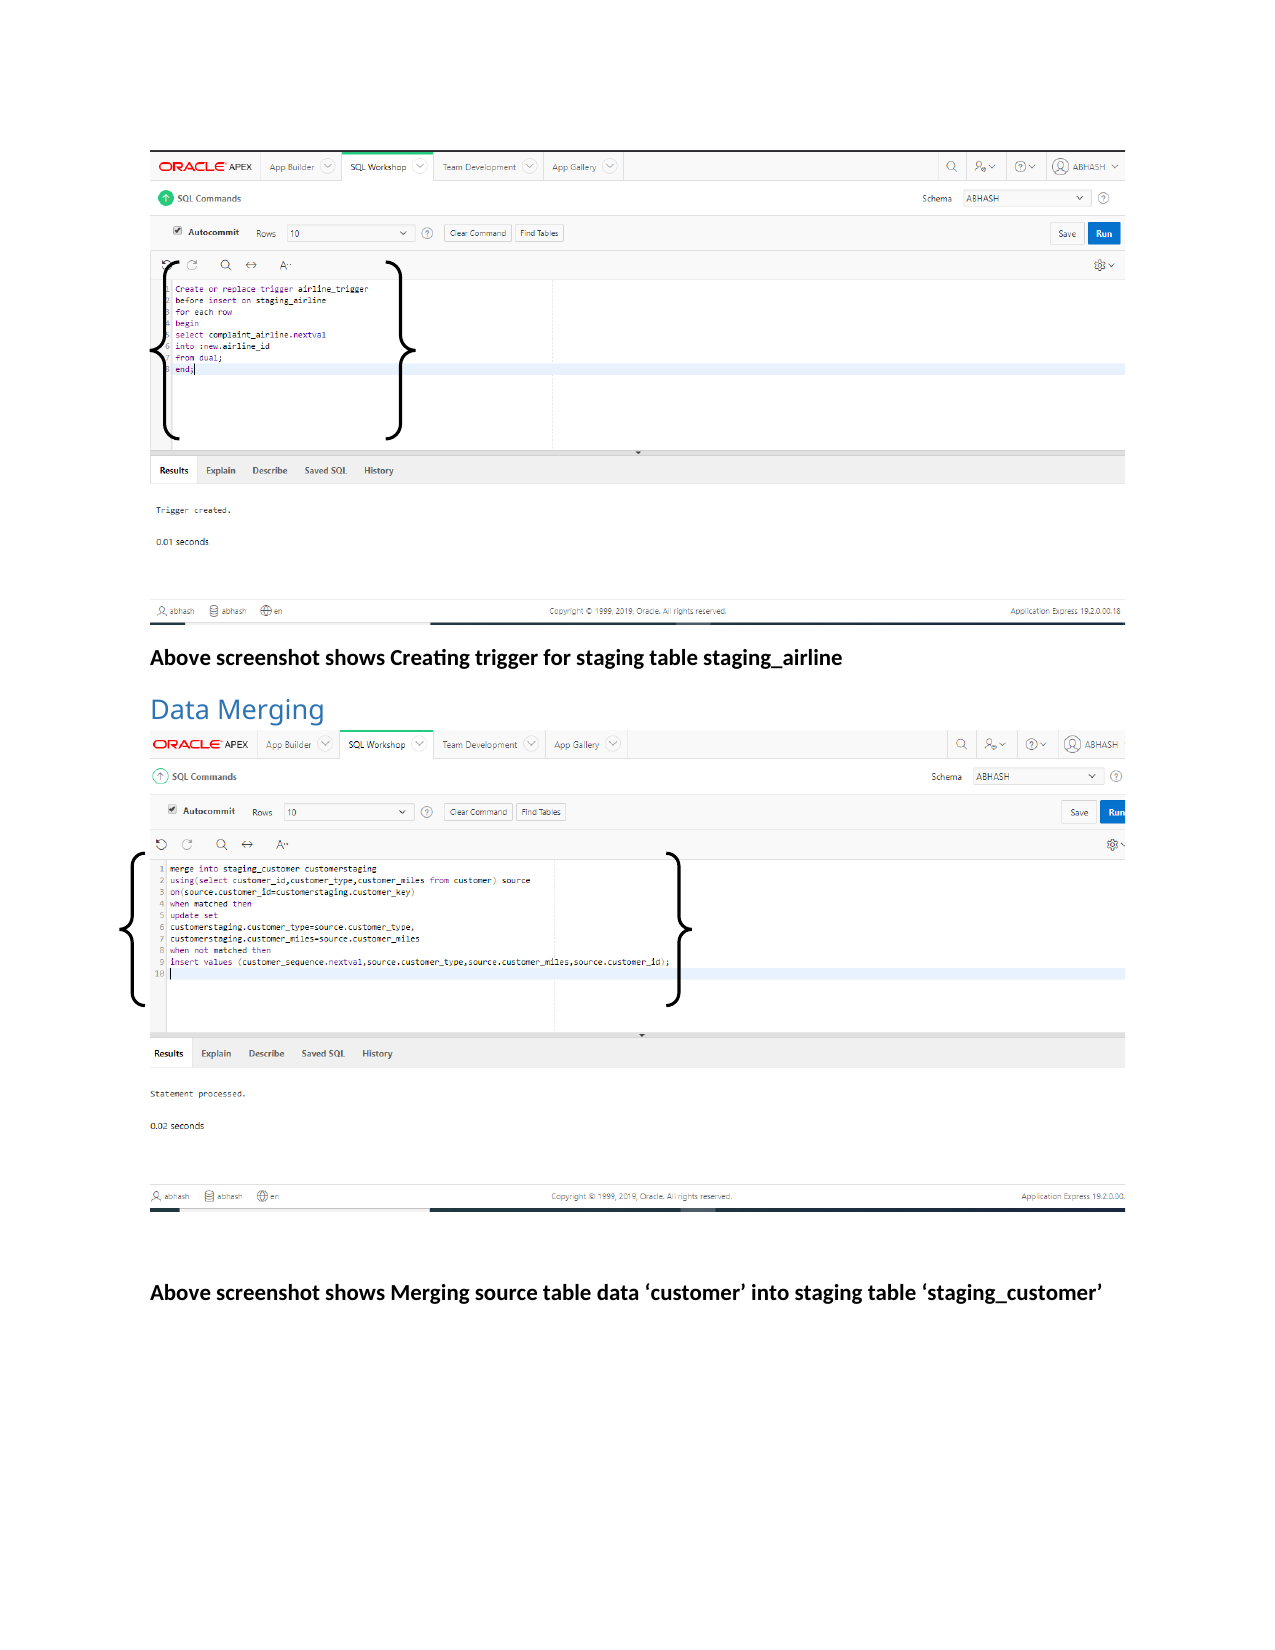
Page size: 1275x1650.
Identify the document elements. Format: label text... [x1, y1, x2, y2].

picture [150, 730, 1125, 1212]
picture [150, 150, 1125, 625]
subtitle Data Merging [150, 690, 1125, 727]
text Above screenshot shows Creating trigger for staging table staging_airline [150, 643, 1125, 672]
text Above screenshot shows Merging source table data ‘customer’ into staging table ‘staging_customer’ [150, 1278, 1125, 1306]
